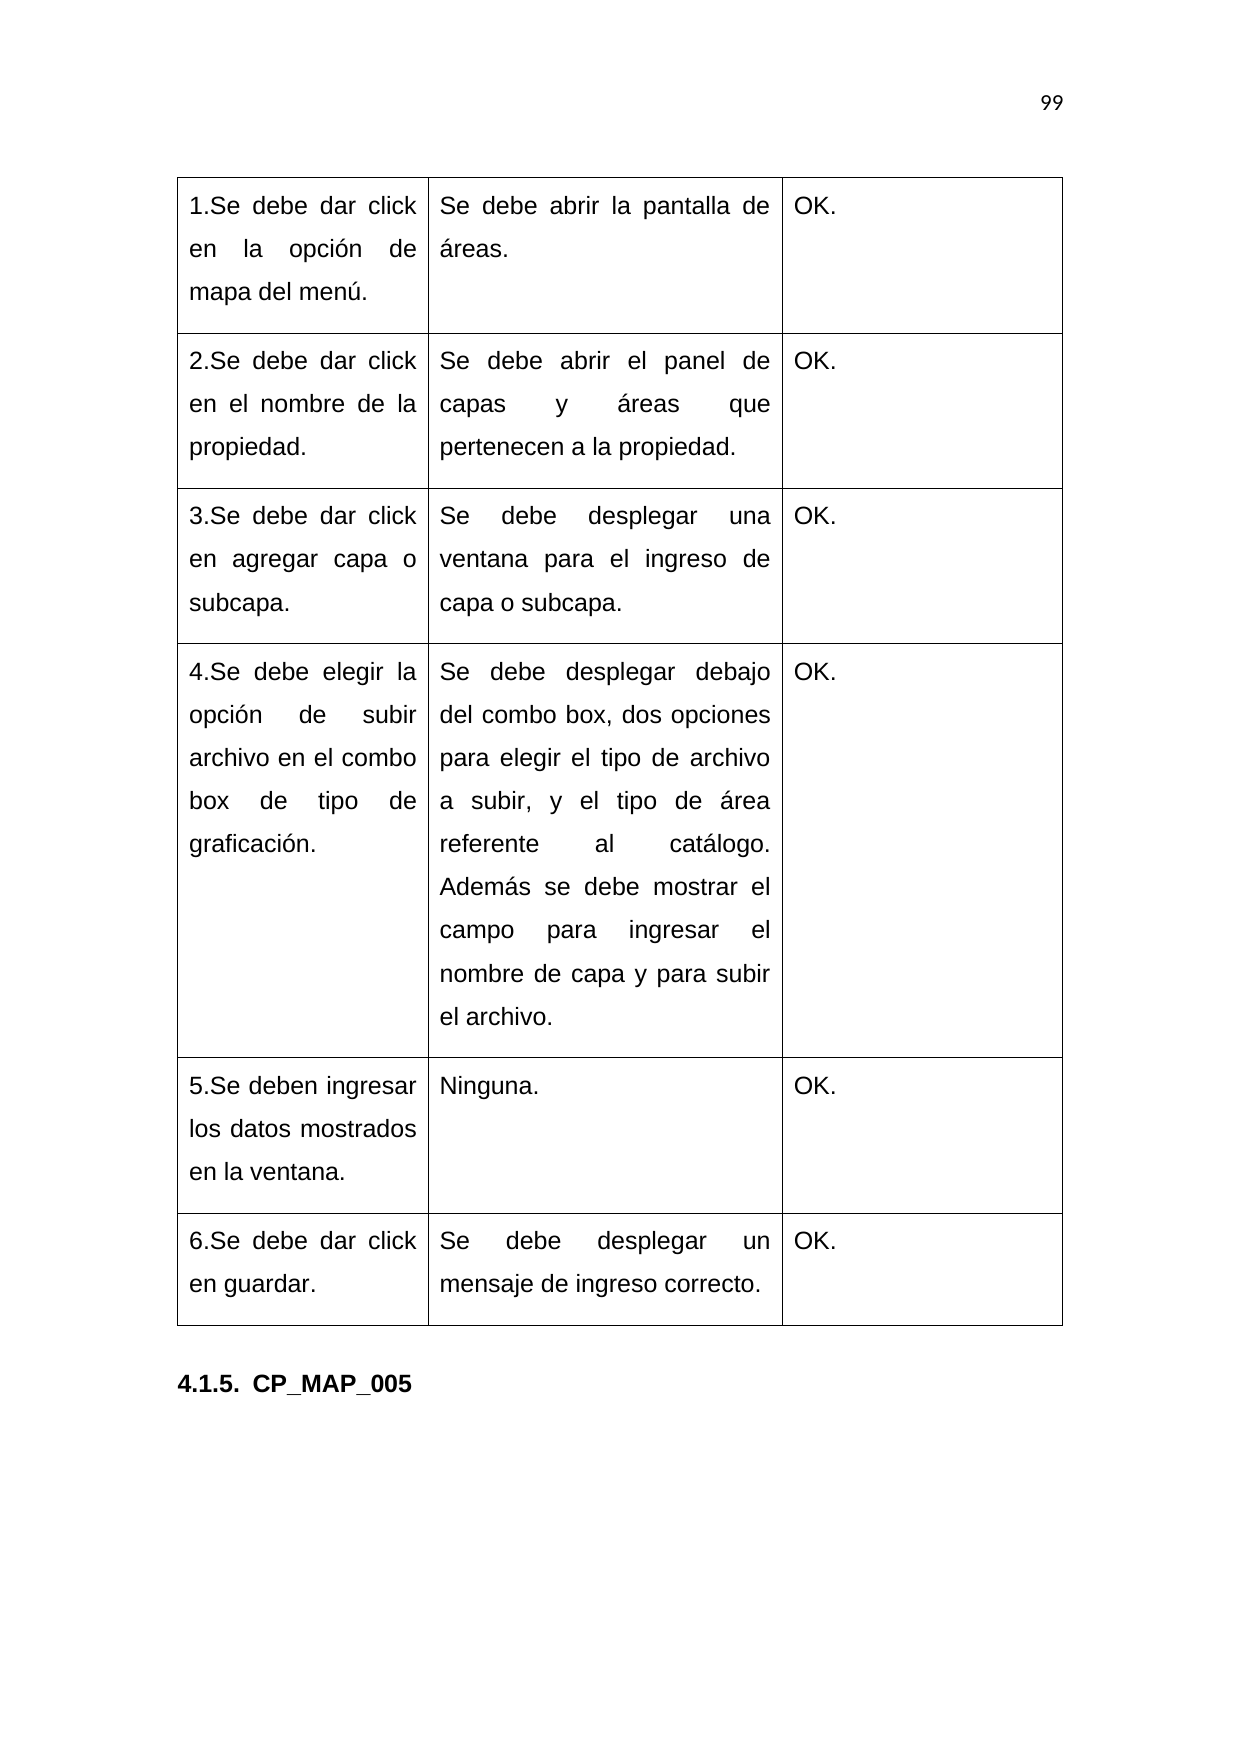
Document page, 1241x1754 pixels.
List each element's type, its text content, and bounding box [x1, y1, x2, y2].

table_cell Ninguna. [429, 1058, 782, 1212]
table_cell 1.Se debe dar click en la opción de mapa del menú. [178, 178, 428, 332]
table_cell 6.Se debe dar click en guardar. [178, 1214, 428, 1325]
table_cell OK. [783, 1214, 1062, 1325]
table_cell Se debe desplegar debajo del combo box, dos opciones para elegir el tipo de archivo a subir, y el tipo de área referente al catálogo. Además se debe mostrar el campo para ingresar el nombre de capa y para subir el archivo. [429, 644, 782, 1057]
table_cell Se debe abrir el panel de capas y áreas que pertenecen a la propiedad. [429, 334, 782, 488]
table_cell 2.Se debe dar click en el nombre de la propiedad. [178, 334, 428, 488]
table_cell OK. [783, 334, 1062, 488]
table_cell Se debe desplegar un mensaje de ingreso correcto. [429, 1214, 782, 1325]
table_cell OK. [783, 178, 1062, 332]
subtitle CP_MAP_005 [177, 1369, 1063, 1398]
table_cell 4.Se debe elegir la opción de subir archivo en el combo box de tipo de graficación. [178, 644, 428, 1057]
table_cell 5.Se deben ingresar los datos mostrados en la ventana. [178, 1058, 428, 1212]
table_cell OK. [783, 644, 1062, 1057]
table_cell Se debe desplegar una ventana para el ingreso de capa o subcapa. [429, 489, 782, 643]
table_cell 3.Se debe dar click en agregar capa o subcapa. [178, 489, 428, 643]
table_cell OK. [783, 489, 1062, 643]
table_cell Se debe abrir la pantalla de áreas. [429, 178, 782, 332]
table_cell OK. [783, 1058, 1062, 1212]
